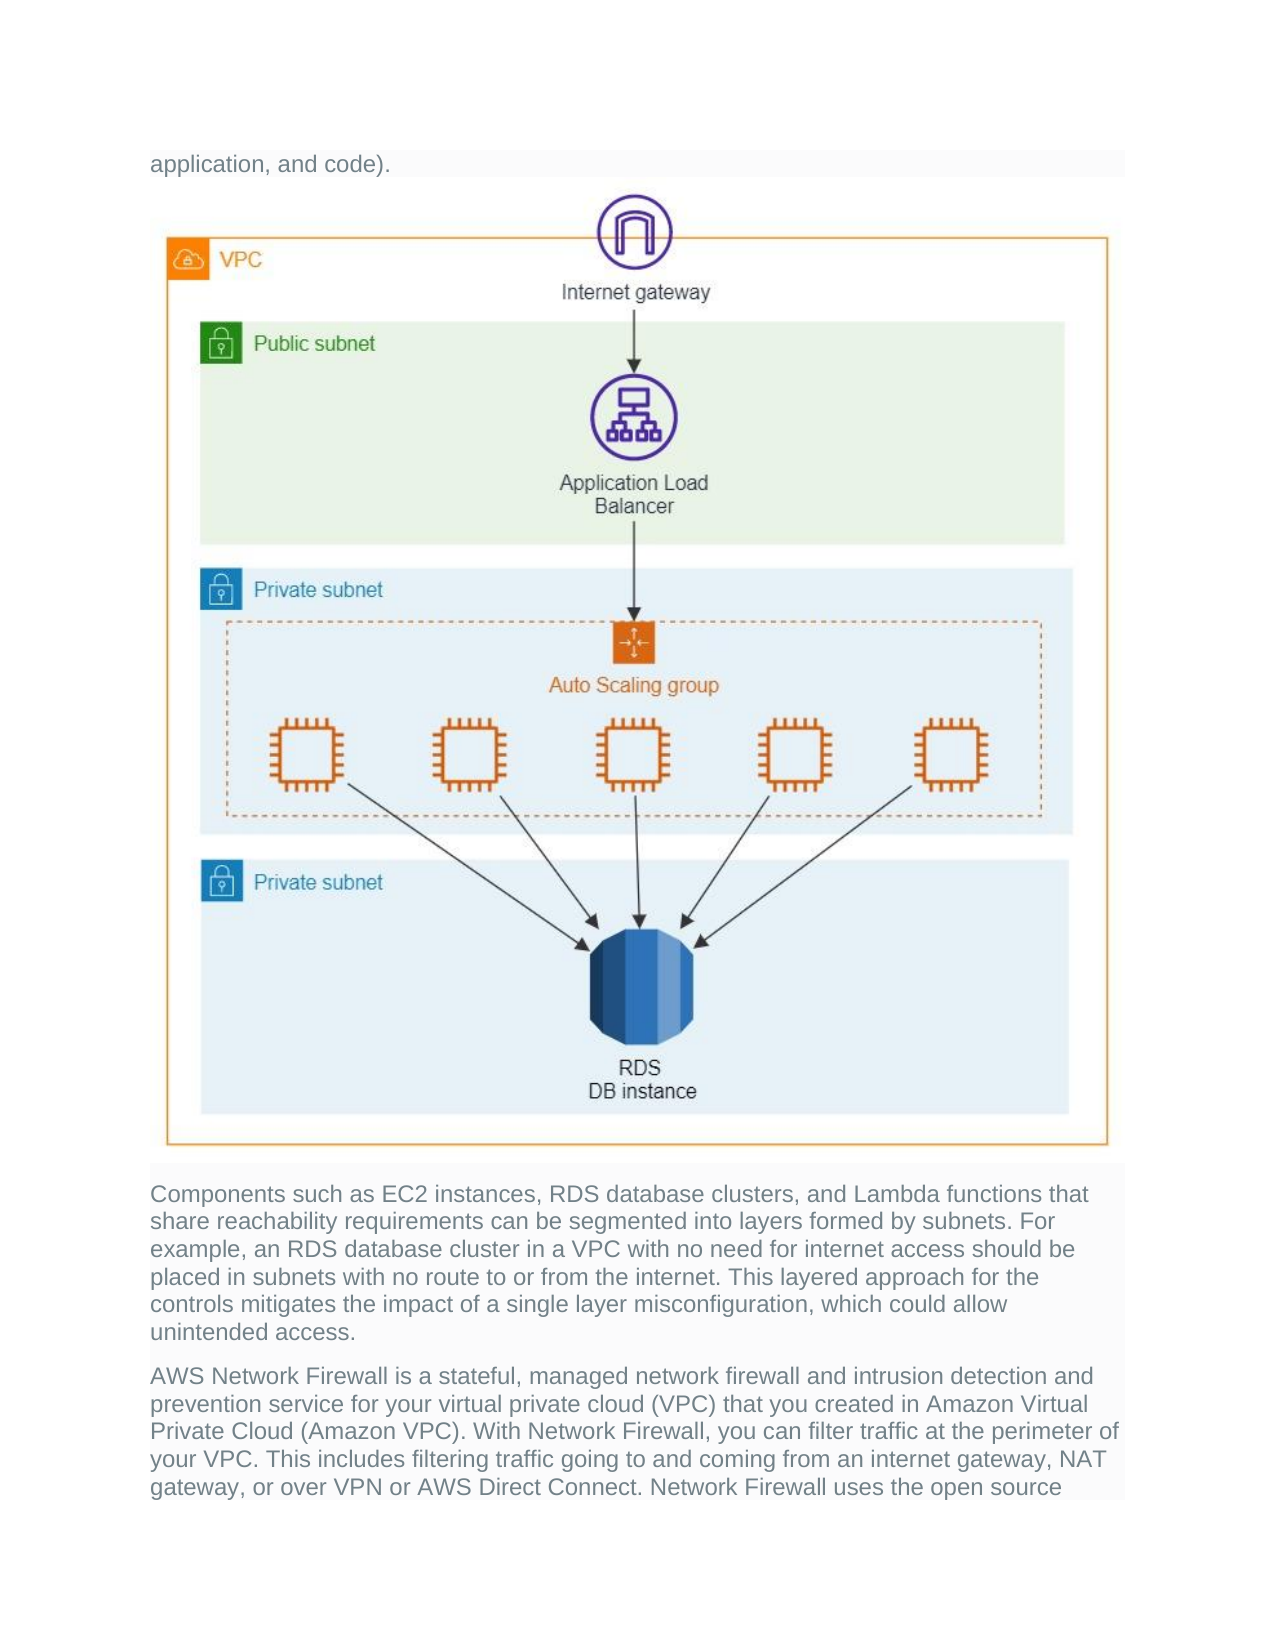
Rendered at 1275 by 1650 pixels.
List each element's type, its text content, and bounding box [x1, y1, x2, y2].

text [150, 1362, 1125, 1500]
picture [150, 177, 1125, 1163]
text Components such as EC2 instances, RDS database clusters, and Lambda functions that share reachability requirements can be segmented into layers formed by subnets. For example, an RDS database cluster in a VPC with no need for internet access should be placed in subnets with no route to or from the internet. This layered approach for the controls mitigates the impact of a single layer misconfiguration, which could allow unintended access. [150, 1180, 1125, 1345]
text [150, 150, 1125, 177]
